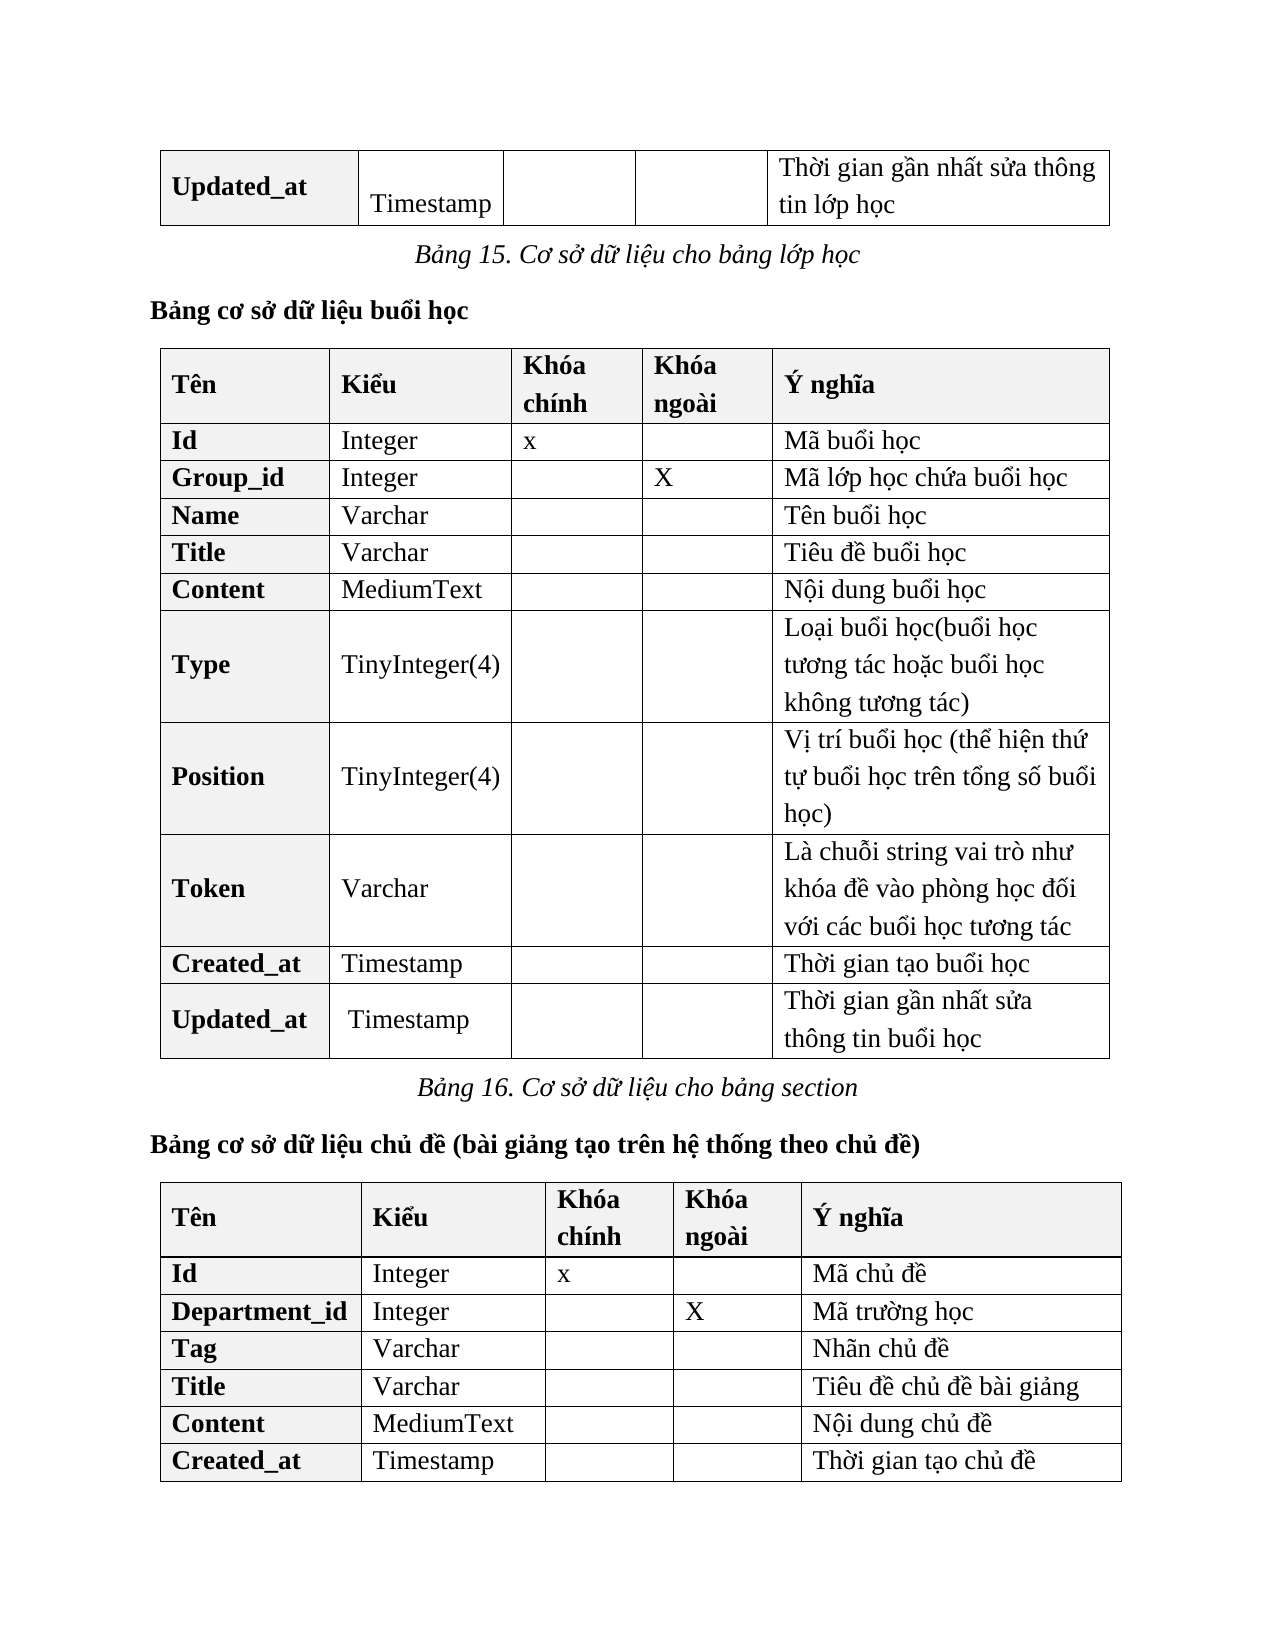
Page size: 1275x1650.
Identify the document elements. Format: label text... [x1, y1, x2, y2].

table_cell x [546, 1258, 673, 1294]
table_cell [674, 1444, 801, 1481]
table_cell Thời gian gần nhất sửa thông tin buổi học [773, 984, 1109, 1058]
table_cell Mã chủ đề [802, 1258, 1121, 1294]
table_cell [546, 1332, 673, 1368]
table_cell Position [161, 723, 329, 834]
table_header Ý nghĩa [802, 1183, 1121, 1256]
table_cell x [512, 424, 642, 460]
table_cell [643, 536, 772, 573]
table_cell Nhãn chủ đề [802, 1332, 1121, 1368]
table_cell Loại buổi học(buổi học tương tác hoặc buổi học không tương tác) [773, 611, 1109, 722]
table_cell Content [161, 1407, 361, 1443]
table_cell Title [161, 536, 329, 573]
table_cell Token [161, 835, 329, 946]
table_cell [512, 499, 642, 535]
table_cell Name [161, 499, 329, 535]
table_cell [643, 835, 772, 946]
table_cell Mã lớp học chứa buổi học [773, 461, 1109, 498]
table_cell X [674, 1295, 801, 1331]
table_cell Integer [362, 1295, 545, 1331]
table_cell Tiêu đề chủ đề bài giảng [802, 1370, 1121, 1406]
table_cell [643, 424, 772, 460]
table_cell X [643, 461, 772, 498]
table_cell [643, 574, 772, 610]
table_cell [674, 1258, 801, 1294]
table_header Khóa chính [512, 349, 642, 423]
table_cell Tiêu đề buổi học [773, 536, 1109, 573]
table_cell [512, 947, 642, 983]
table_cell [643, 984, 772, 1058]
table_cell [512, 611, 642, 722]
table_header Tên [161, 1183, 361, 1256]
table_header Khóa ngoài [643, 349, 772, 423]
table_cell [643, 947, 772, 983]
table_cell Department_id [161, 1295, 361, 1331]
table_cell Varchar [362, 1332, 545, 1368]
table_cell Varchar [362, 1370, 545, 1406]
table_cell Thời gian tạo buổi học [773, 947, 1109, 983]
table_cell Title [161, 1370, 361, 1406]
table_cell Created_at [161, 947, 329, 983]
table_cell Thời gian tạo chủ đề [802, 1444, 1121, 1481]
table_cell Là chuỗi string vai trò như khóa đề vào phòng học đối với các buổi học tương tác [773, 835, 1109, 946]
table_cell TinyInteger(4) [330, 611, 511, 722]
table_cell Updated_at [161, 984, 329, 1058]
table_cell [643, 499, 772, 535]
table_header Khóa ngoài [674, 1183, 801, 1256]
table_cell Timestamp [330, 947, 511, 983]
table_header Kiểu [362, 1183, 545, 1256]
table_cell [512, 835, 642, 946]
table_cell Vị trí buổi học (thể hiện thứ tự buổi học trên tổng số buổi học) [773, 723, 1109, 834]
table_cell Nội dung buổi học [773, 574, 1109, 610]
table_cell [546, 1407, 673, 1443]
table_cell Varchar [330, 835, 511, 946]
table_cell [512, 723, 642, 834]
table_cell Mã trường học [802, 1295, 1121, 1331]
table_cell Tag [161, 1332, 361, 1368]
table_cell [674, 1332, 801, 1368]
table_cell Thời gian gần nhất sửa thông tin lớp học [768, 151, 1109, 225]
table_cell Type [161, 611, 329, 722]
table_cell TinyInteger(4) [330, 723, 511, 834]
table_cell MediumText [362, 1407, 545, 1443]
table_cell [674, 1370, 801, 1406]
table_header Khóa chính [546, 1183, 673, 1256]
table_cell [512, 984, 642, 1058]
table_header Ý nghĩa [773, 349, 1109, 423]
table_cell Content [161, 574, 329, 610]
table_cell [546, 1444, 673, 1481]
table_cell Id [161, 424, 329, 460]
table_cell Mã buổi học [773, 424, 1109, 460]
table_cell [674, 1407, 801, 1443]
table_cell [512, 536, 642, 573]
text Bảng cơ sở dữ liệu buổi học [150, 294, 1125, 326]
table_cell MediumText [330, 574, 511, 610]
table_header Kiểu [330, 349, 511, 423]
table_cell Group_id [161, 461, 329, 498]
table_cell [512, 574, 642, 610]
table_cell [643, 611, 772, 722]
table_cell Nội dung chủ đề [802, 1407, 1121, 1443]
table_cell [546, 1295, 673, 1331]
table_cell Updated_at [161, 151, 358, 225]
table_cell [636, 151, 767, 225]
table_cell Id [161, 1258, 361, 1294]
table_cell [512, 461, 642, 498]
table_cell [643, 723, 772, 834]
table_cell Timestamp [362, 1444, 545, 1481]
table_header Tên [161, 349, 329, 423]
text Bảng 16. Cơ sở dữ liệu cho bảng section [150, 1072, 1125, 1103]
table_cell Timestamp [359, 151, 503, 225]
table_cell Timestamp [330, 984, 511, 1058]
table_cell [546, 1370, 673, 1406]
table_cell Integer [362, 1258, 545, 1294]
table_cell Varchar [330, 499, 511, 535]
table_cell Varchar [330, 536, 511, 573]
table_cell Tên buổi học [773, 499, 1109, 535]
table_cell [504, 151, 635, 225]
table_cell Integer [330, 424, 511, 460]
text Bảng cơ sở dữ liệu chủ đề (bài giảng tạo trên hệ thống theo chủ đề) [150, 1128, 1125, 1159]
text Bảng 15. Cơ sở dữ liệu cho bảng lớp học [150, 238, 1125, 269]
table_cell Integer [330, 461, 511, 498]
table_cell Created_at [161, 1444, 361, 1481]
